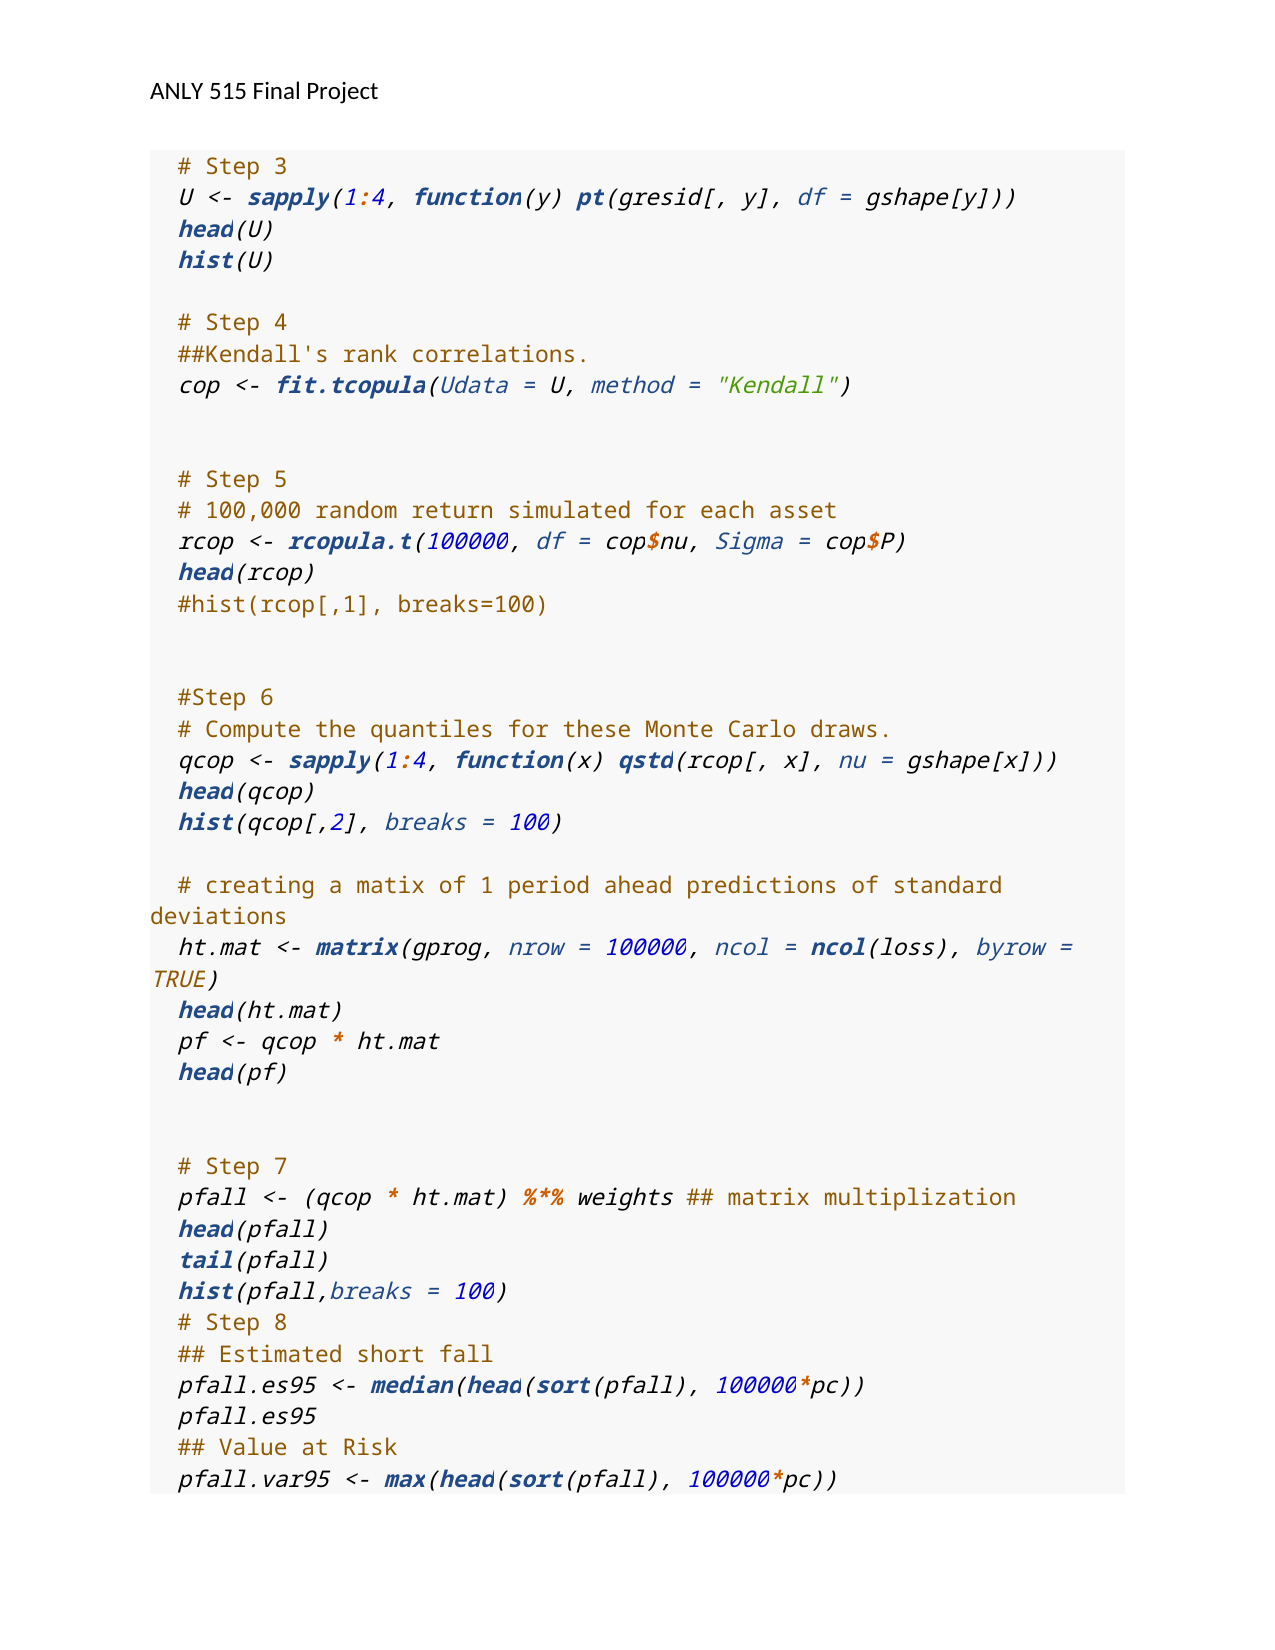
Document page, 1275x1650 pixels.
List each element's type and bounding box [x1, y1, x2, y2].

text [150, 150, 1125, 1494]
